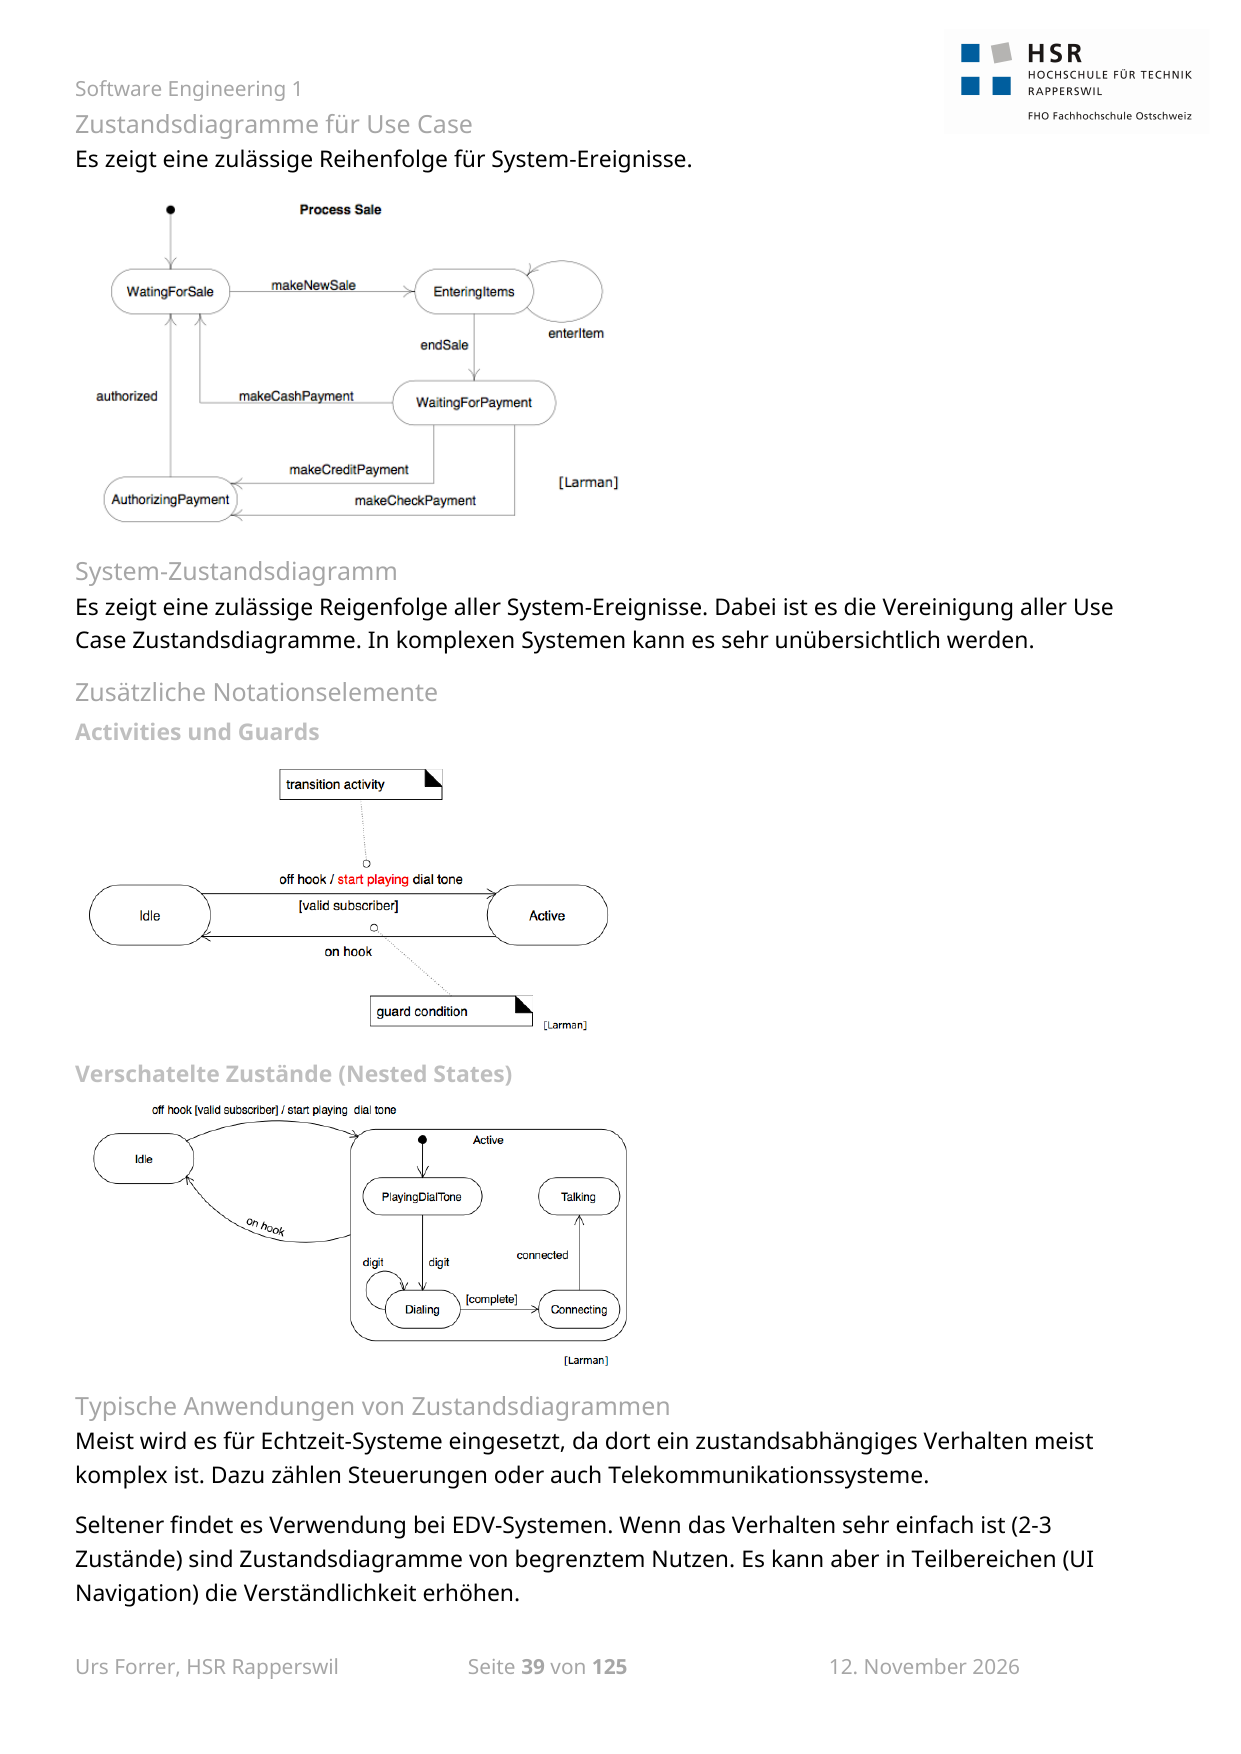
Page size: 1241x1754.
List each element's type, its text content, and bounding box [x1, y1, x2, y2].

text Es zeigt eine zulässige Reigenfolge aller System-Ereignisse. Dabei ist es die Vereinigung aller Use Case Zustandsdiagramme. In komplexen Systemen kann es sehr unübersichtlich werden. [75, 591, 1165, 656]
subtitle Verschatelte Zustände (Nested States) [75, 1058, 1165, 1089]
picture [75, 1091, 646, 1369]
subtitle Typische Anwendungen von Zustandsdiagrammen [75, 1388, 1165, 1422]
picture [943, 29, 1210, 134]
subtitle Activities und Guards [75, 716, 1165, 747]
picture [75, 193, 665, 535]
picture [75, 749, 628, 1039]
subtitle Zusätzliche Notationselemente [75, 675, 1165, 709]
text Seltener findet es Verwendung bei EDV-Systemen. Wenn das Verhalten sehr einfach ist (2-3 Zustände) sind Zustandsdiagramme von begrenztem Nutzen. Es kann aber in Teilbereichen (UI Navigation) die Verständlichkeit erhöhen. [75, 1509, 1165, 1608]
text Meist wird es für Echtzeit-Systeme eingesetzt, da dort ein zustandsabhängiges Verhalten meist komplex ist. Dazu zählen Steuerungen oder auch Telekommunikationssysteme. [75, 1425, 1165, 1490]
subtitle Zustandsdiagramme für Use Case [75, 106, 1165, 140]
subtitle System-Zustandsdiagramm [75, 554, 1165, 588]
text Es zeigt eine zulässige Reihenfolge für System-Ereignisse. [75, 143, 1165, 174]
